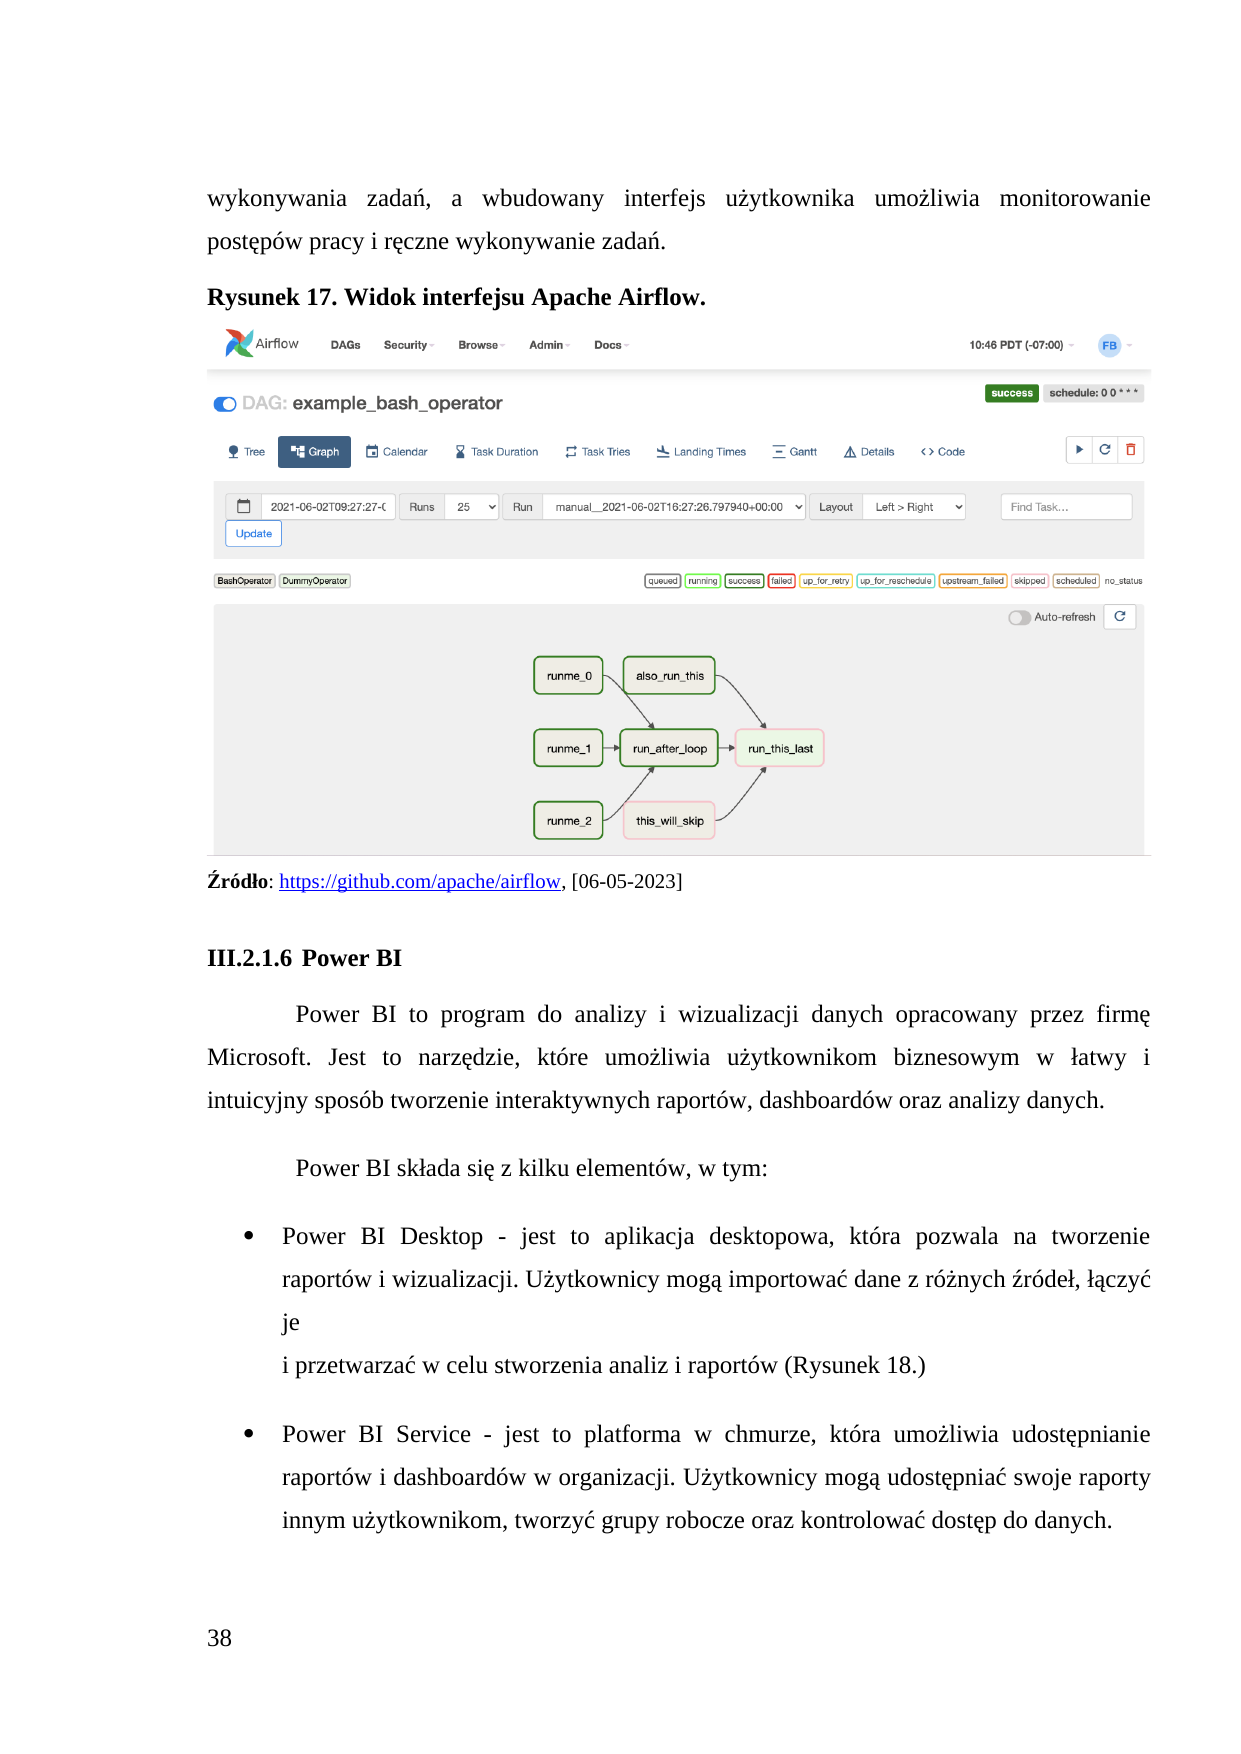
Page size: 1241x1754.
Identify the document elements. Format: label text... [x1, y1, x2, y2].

text Power BI to program do analizy i wizualizacji danych opracowany przez firmę Microsoft. Jest to narzędzie, które umożliwia użytkownikom biznesowym w łatwy i intuicyjny sposób tworzenie interaktywnych raportów, dashboardów oraz analizy danych. [207, 999, 1152, 1114]
picture [206, 323, 1152, 856]
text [207, 183, 1152, 255]
text Power BI składa się z kilku elementów, w tym: [207, 1153, 1152, 1182]
subtitle Power BI [207, 943, 1152, 972]
text Rysunek 17. Widok interfejsu Apache Airflow. [207, 282, 1152, 311]
list Power BI Service - jest to platforma w chmurze, która umożliwia udostępnianie raportów i dashboardów w organizacji. Użytkownicy mogą udostępniać swoje raporty innym użytkownikom, tworzyć grupy robocze oraz kontrolować dostęp do danych. [244, 1419, 1152, 1534]
text Źródło: https://github.com/apache/airflow, [06-05-2023] [207, 869, 1152, 893]
list Power BI Desktop - jest to aplikacja desktopowa, która pozwala na tworzenie raportów i wizualizacji. Użytkownicy mogą importować dane z różnych źródeł, łączyć je i przetwarzać w celu stworzenia analiz i raportów (Rysunek 18.) [244, 1221, 1152, 1379]
